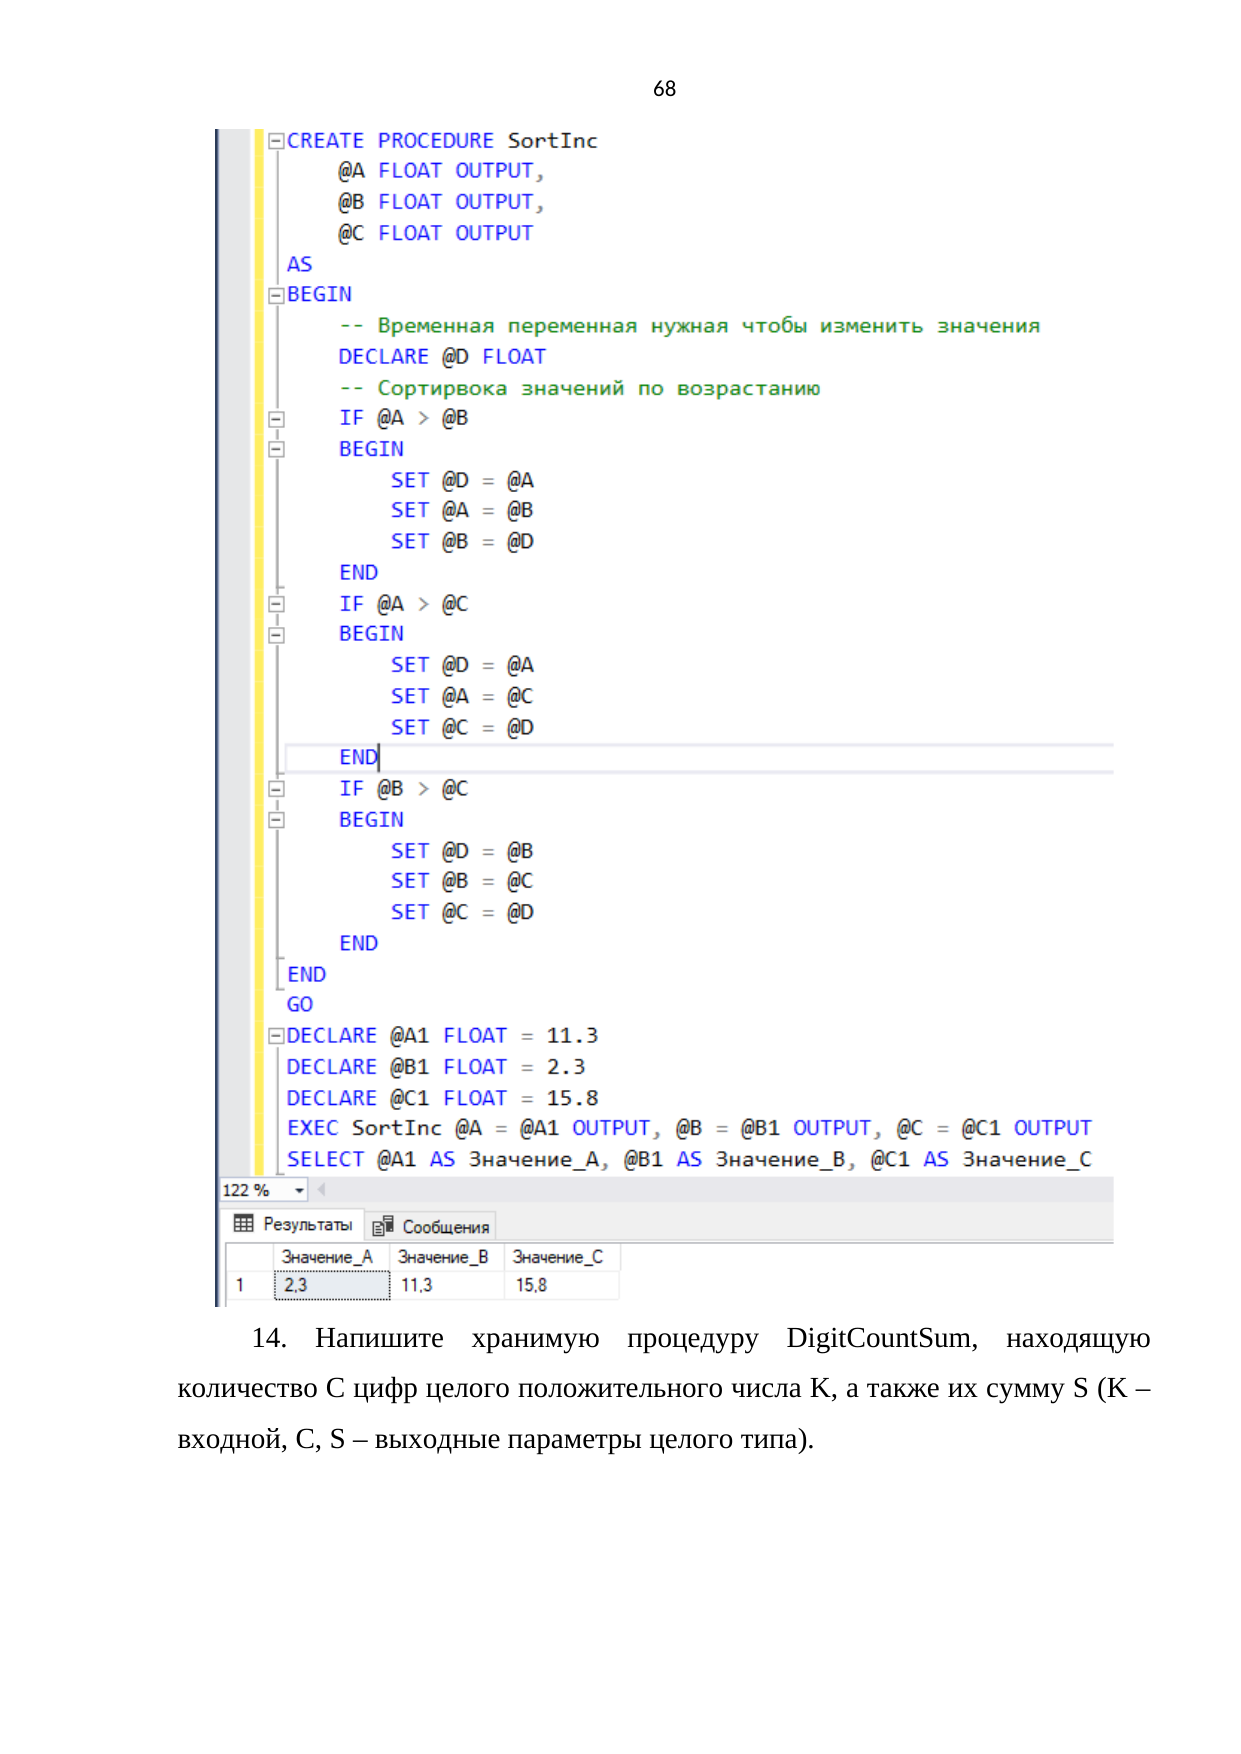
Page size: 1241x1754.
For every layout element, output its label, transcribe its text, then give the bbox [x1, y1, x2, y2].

list 14. Напишите хранимую процедуру DigitCountSum, находящую количество C цифр целого положительного числа K, а также их сумму S (K – входной, C, S – выходные параметры целого типа). [177, 1320, 1152, 1454]
picture [215, 129, 1114, 1307]
